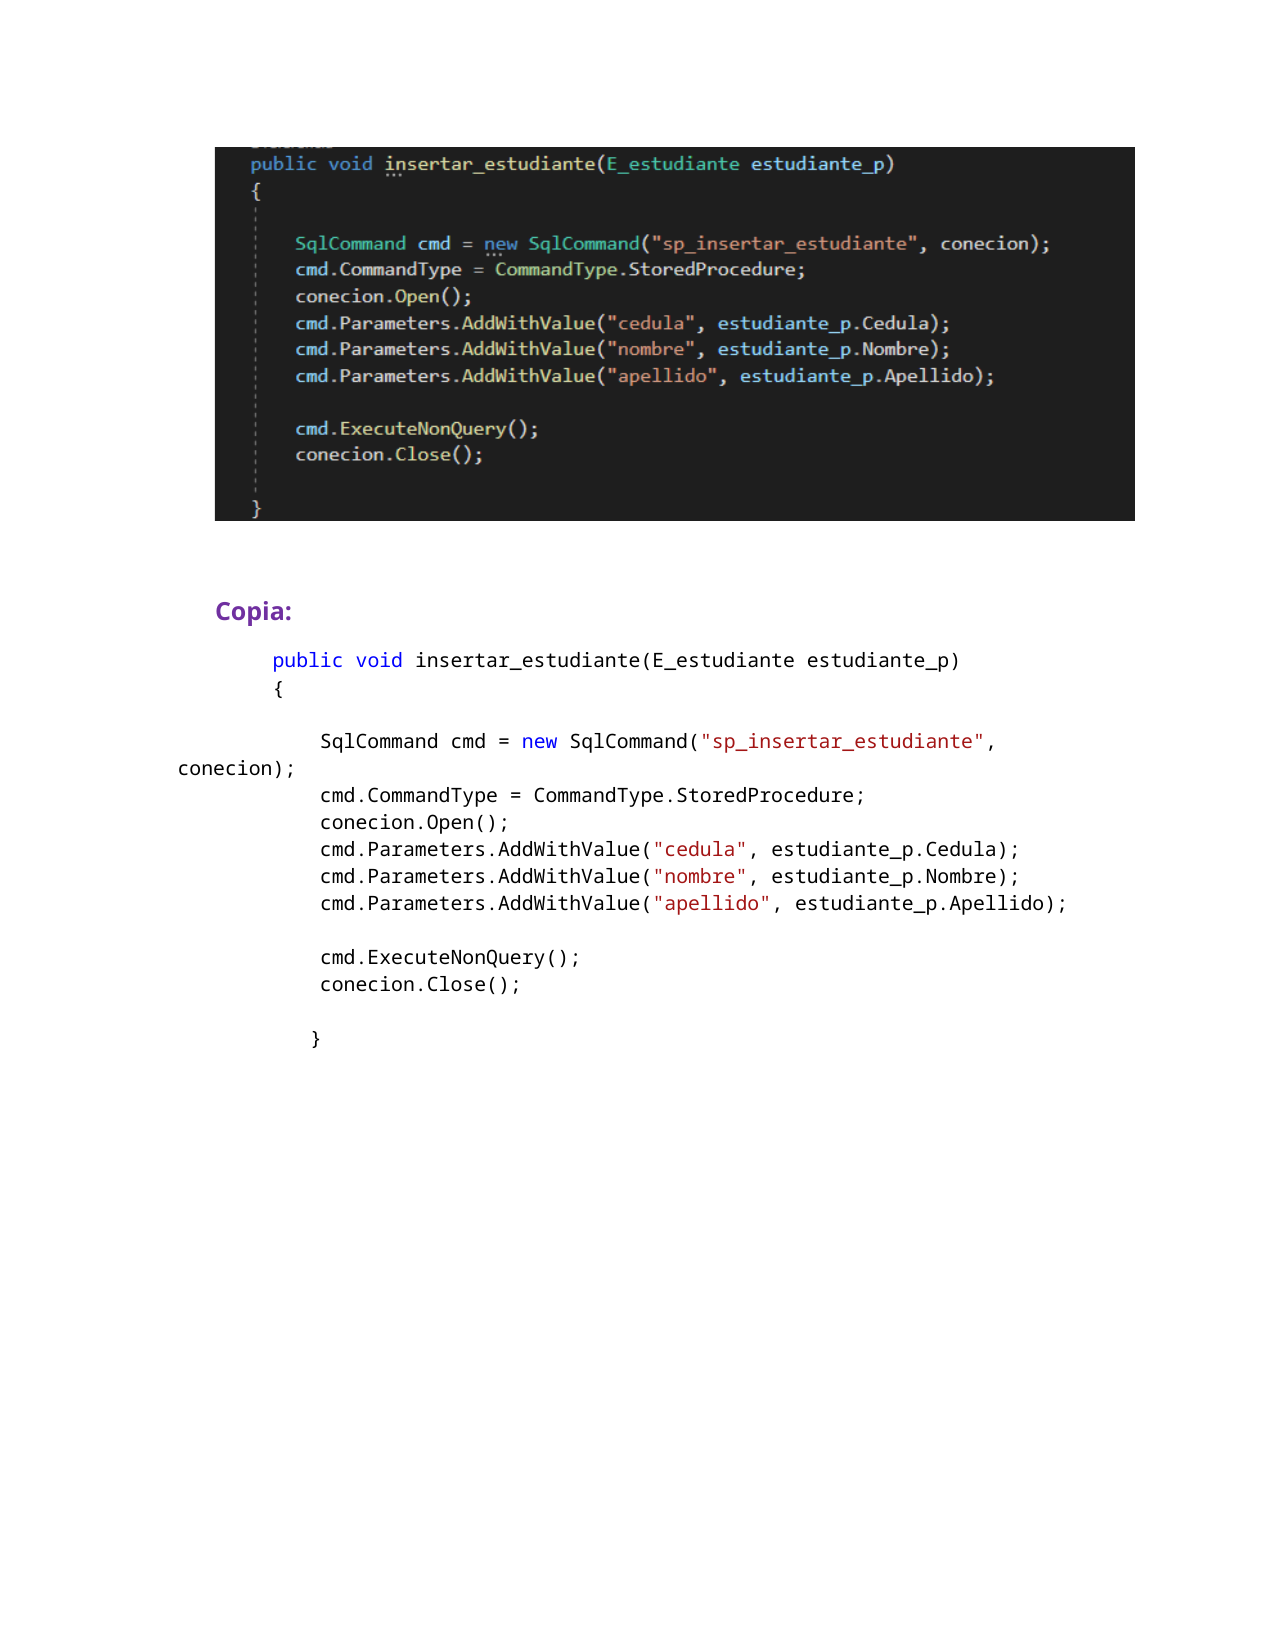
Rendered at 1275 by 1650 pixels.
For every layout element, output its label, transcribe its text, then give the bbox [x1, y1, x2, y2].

text cmd.Parameters.AddWithValue("cedula", estudiante_p.Cedula); [177, 836, 1098, 863]
text { [177, 674, 1098, 701]
text cmd.CommandType = CommandType.StoredProcedure; [177, 782, 1098, 809]
text public void insertar_estudiante(E_estudiante estudiante_p) [177, 647, 1098, 674]
text conecion.Close(); [177, 971, 1098, 997]
picture [214, 147, 1135, 521]
text Copia: [215, 593, 1098, 627]
text conecion.Open(); [177, 809, 1098, 836]
text cmd.ExecuteNonQuery(); [177, 943, 1098, 971]
text } [215, 1024, 1098, 1051]
text cmd.Parameters.AddWithValue("nombre", estudiante_p.Nombre); [177, 863, 1098, 889]
text cmd.Parameters.AddWithValue("apellido", estudiante_p.Apellido); [177, 889, 1098, 917]
text SqlCommand cmd = new SqlCommand("sp_insertar_estudiante", conecion); [177, 728, 1098, 782]
